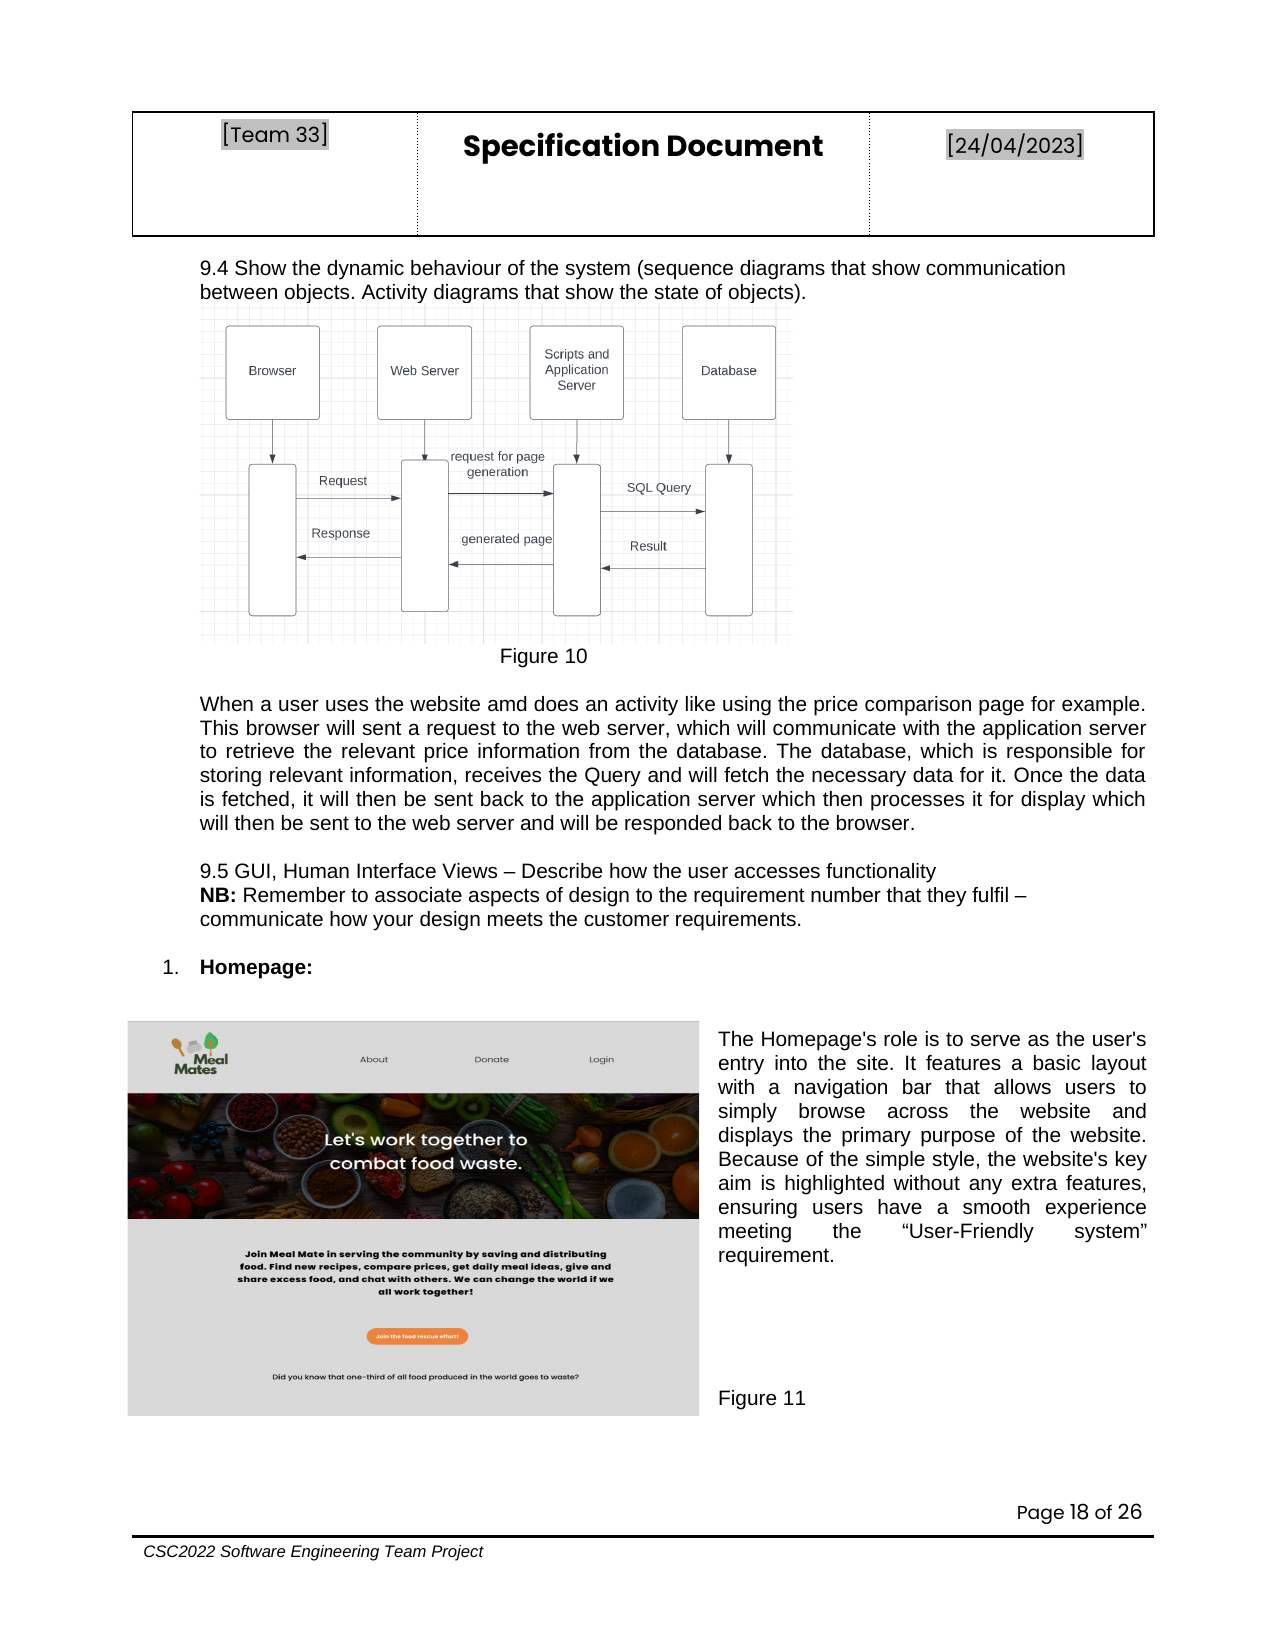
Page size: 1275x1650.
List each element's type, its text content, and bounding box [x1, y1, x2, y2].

text 9.5 GUI, Human Interface Views – Describe how the user accesses functionality [199, 859, 1147, 883]
text Figure 11 [700, 1386, 1147, 1410]
text Figure 10 [424, 643, 1147, 667]
picture [127, 1021, 700, 1416]
text When a user uses the website amd does an activity like using the price comparison page for example. This browser will sent a request to the web server, which will communicate with the application server to retrieve the relevant price information from the database. The database, which is responsible for storing relevant information, receives the Query and will fetch the necessary data for it. Once the data is fetched, it will then be sent back to the application server which then processes it for display which will then be sent to the web server and will be responded back to the browser. [199, 691, 1147, 835]
text The Homepage's role is to serve as the user's entry into the site. It features a basic layout with a navigation bar that allows users to simply browse across the website and displays the primary purpose of the website. Because of the simple style, the website's key aim is highlighted without any extra features, ensuring users have a smooth experience meeting the “User-Friendly system” requirement. [700, 1027, 1147, 1266]
text NB: Remember to associate aspects of design to the requirement number that they fulfil – communicate how your design meets the customer requirements. [199, 883, 1147, 931]
picture [199, 303, 793, 644]
list Homepage: [162, 955, 1147, 979]
text 9.4 Show the dynamic behaviour of the system (sequence diagrams that show communication between objects. Activity diagrams that show the state of objects). [199, 256, 1147, 304]
